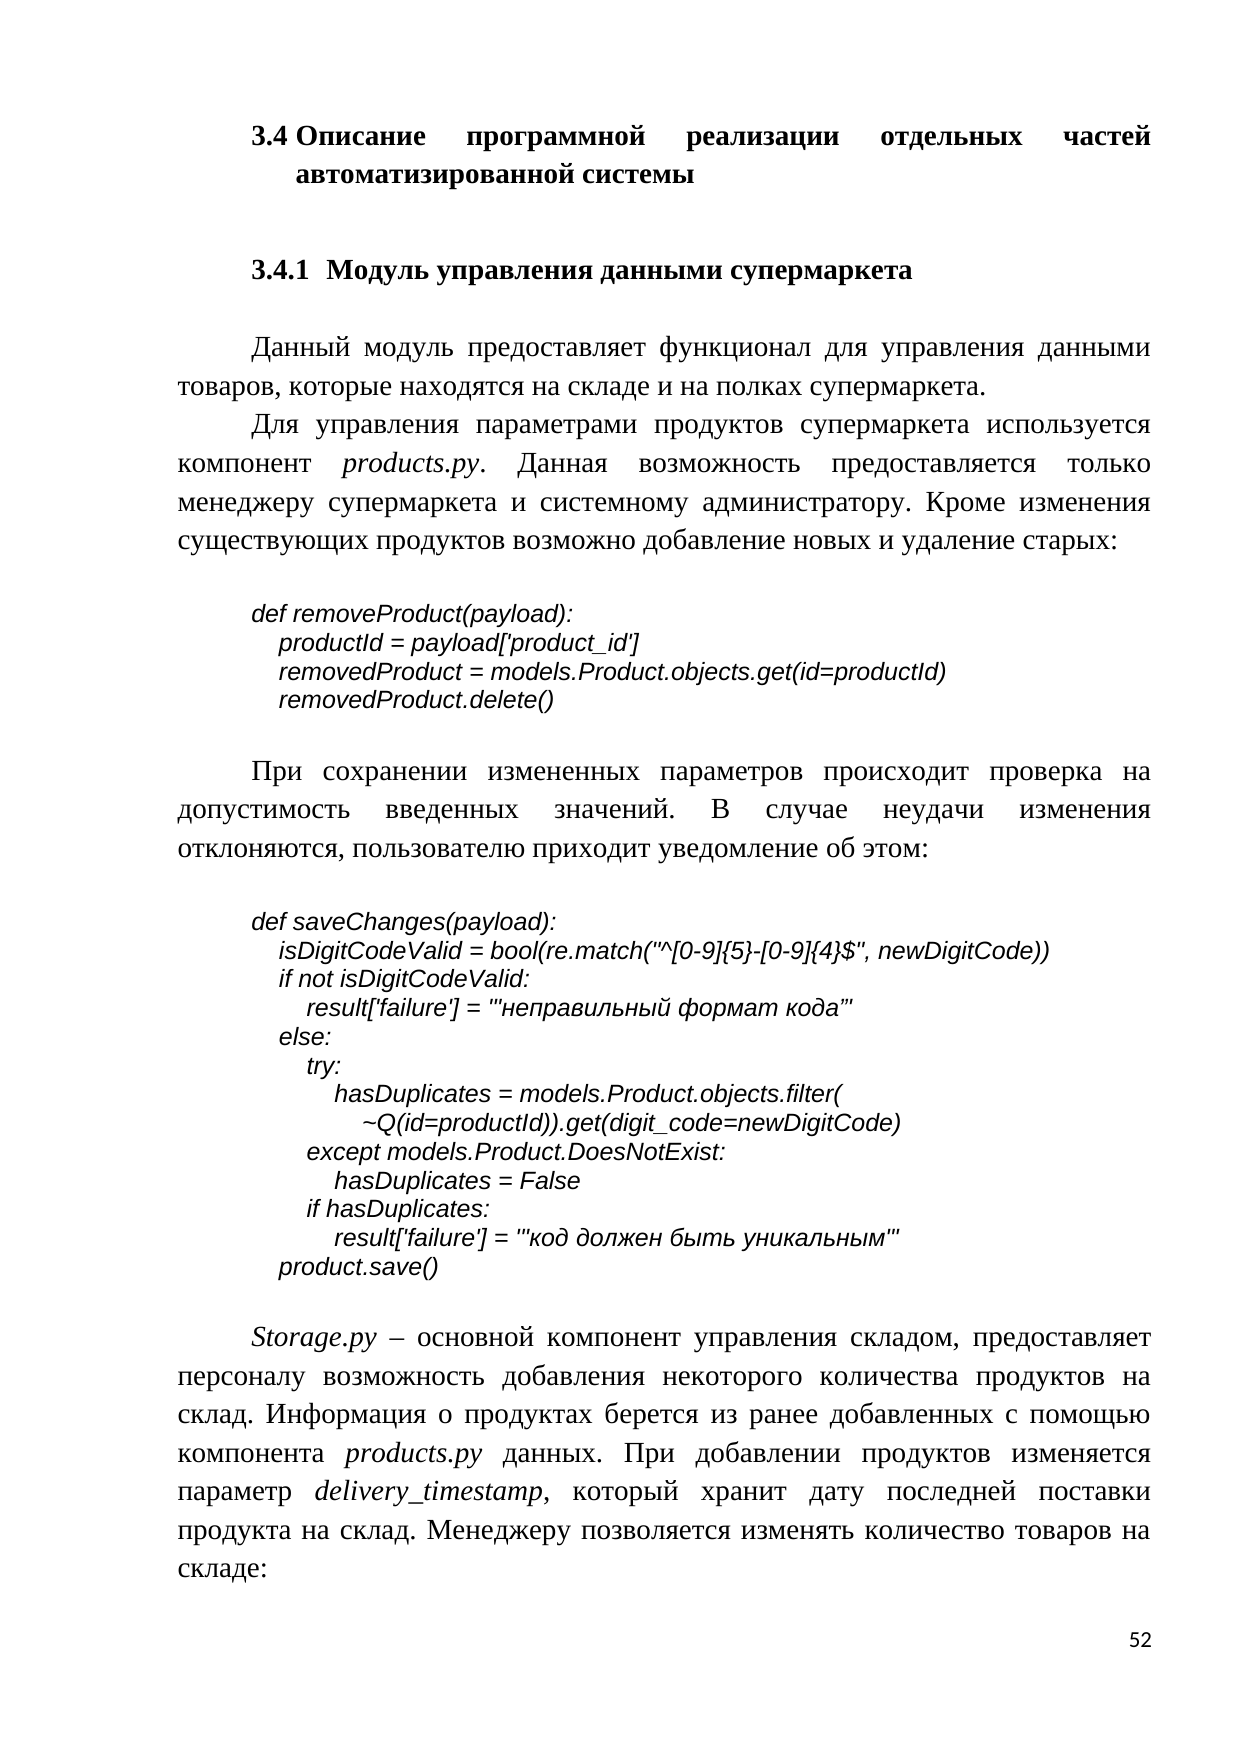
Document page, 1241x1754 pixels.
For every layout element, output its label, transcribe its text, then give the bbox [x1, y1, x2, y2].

text Для управления параметрами продуктов супермаркета используется компонент products.py. Данная возможность предоставляется только менеджеру супермаркета и системному администратору. Кроме изменения существующих продуктов возможно добавление новых и удаление старых: [177, 407, 1152, 556]
text product.save() [177, 1252, 1152, 1281]
text hasDuplicates = models.Product.objects.filter( [177, 1079, 1152, 1108]
text result['failure'] = '"код должен быть уникальным"' [177, 1223, 1152, 1252]
text isDigitCodeValid = bool(re.match("^[0-9]{5}-[0-9]{4}$", newDigitCode)) [177, 936, 1152, 964]
text ~Q(id=productId)).get(digit_code=newDigitCode) [177, 1108, 1152, 1137]
subtitle Описание программной реализации отдельных частей автоматизированной системы [251, 118, 1152, 190]
text if hasDuplicates: [177, 1194, 1152, 1223]
text result['failure'] = '"неправильный формат кода”' [177, 993, 1152, 1022]
text def removeProduct(payload): [177, 599, 1152, 628]
text else: [177, 1022, 1152, 1051]
text removedProduct = models.Product.objects.get(id=productId) [177, 657, 1152, 686]
text При сохранении измененных параметров происходит проверка на допустимость введенных значений. В случае неудачи изменения отклоняются, пользователю приходит уведомление об этом: [177, 753, 1152, 863]
text productId = payload['product_id'] [177, 628, 1152, 657]
text except models.Product.DoesNotExist: [177, 1137, 1152, 1166]
subtitle Модуль управления данными супермаркета [251, 252, 1152, 286]
text Данный модуль предоставляет функционал для управления данными товаров, которые находятся на складе и на полках супермаркета. [177, 329, 1152, 402]
text Storage.py – основной компонент управления складом, предоставляет персоналу возможность добавления некоторого количества продуктов на склад. Информация о продуктах берется из ранее добавленных с помощью компонента products.py данных. При добавлении продуктов изменяется параметр delivery_timestamp, который хранит дату последней поставки продукта на склад. Менеджеру позволяется изменять количество товаров на складе: [177, 1319, 1152, 1584]
text def saveChanges(payload): [177, 907, 1152, 936]
text if not isDigitCodeValid: [177, 964, 1152, 993]
text removedProduct.delete() [177, 686, 1152, 714]
text hasDuplicates = False [177, 1166, 1152, 1194]
text try: [177, 1051, 1152, 1079]
